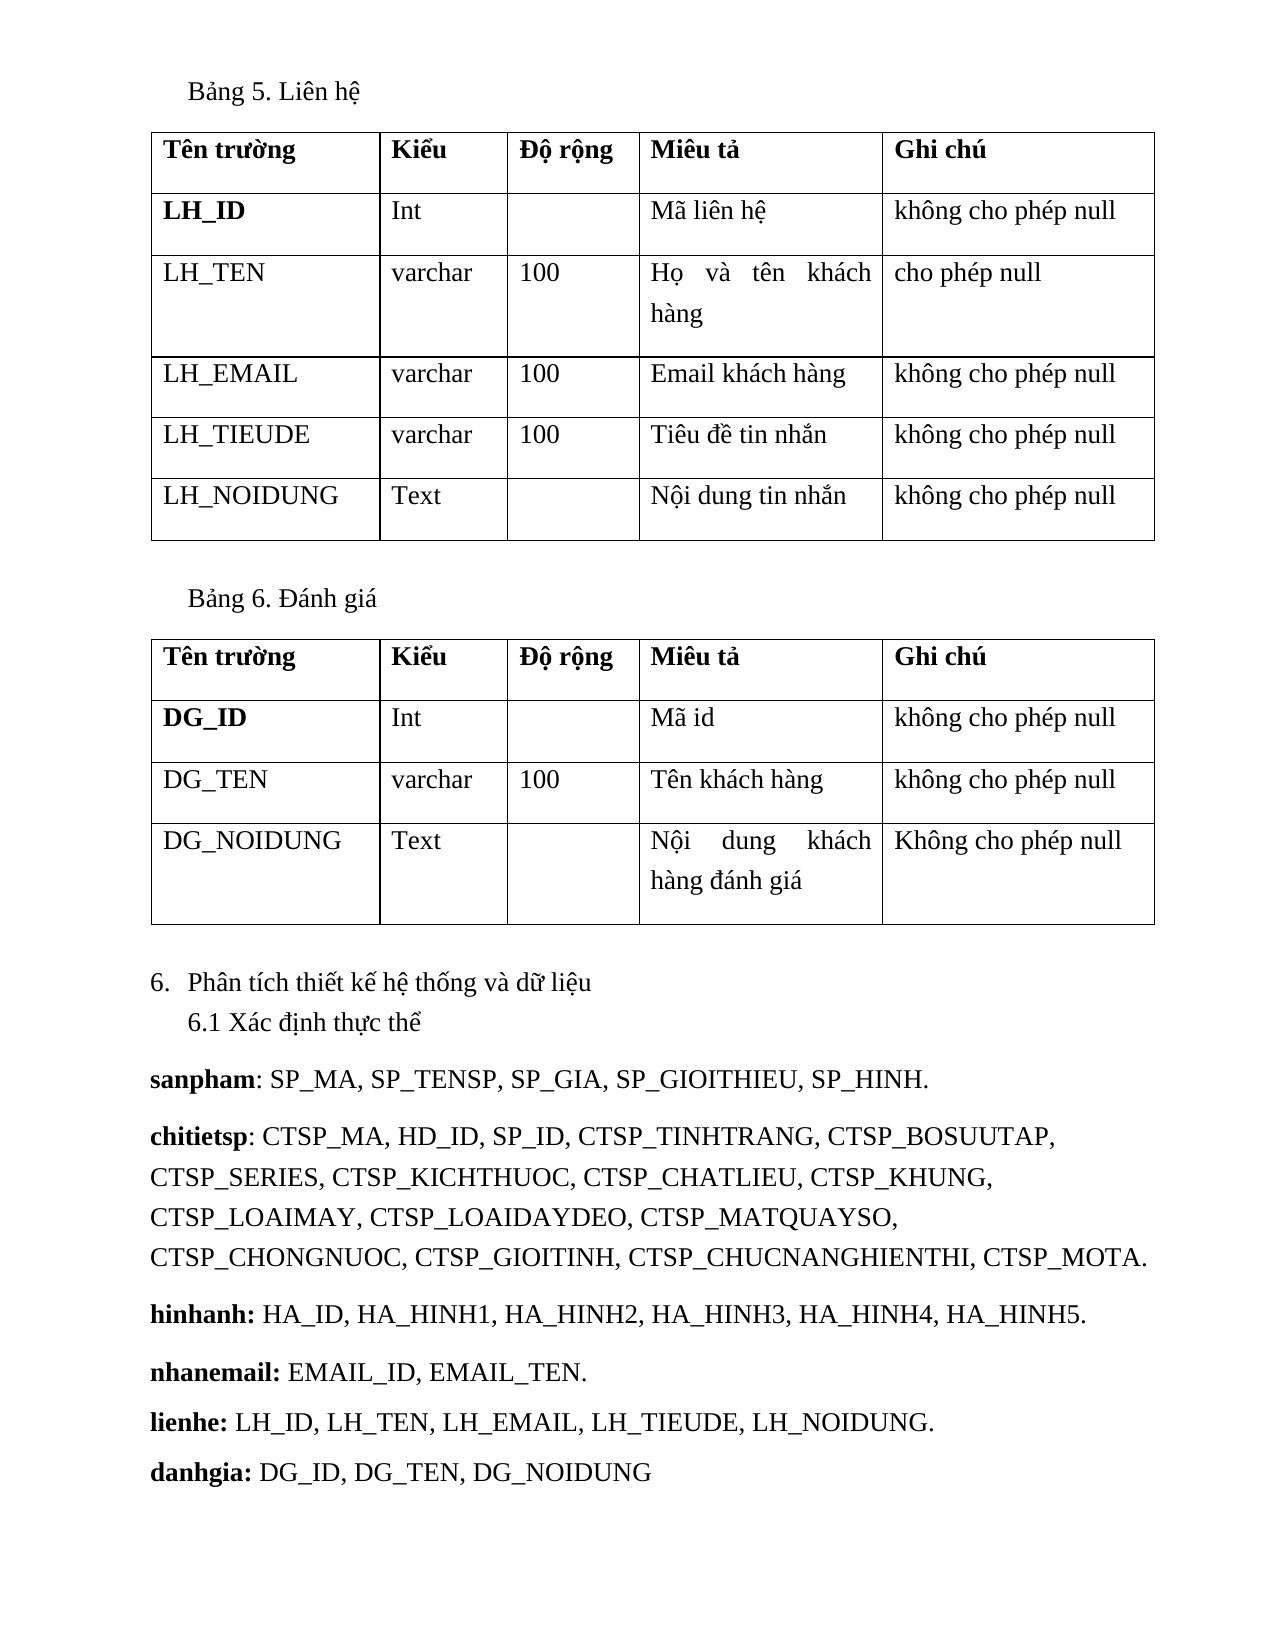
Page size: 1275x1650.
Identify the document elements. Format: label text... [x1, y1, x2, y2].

table_header Độ rộng [508, 133, 639, 193]
table_cell LH_TEN [152, 256, 379, 356]
text sanpham: SP_MA, SP_TENSP, SP_GIA, SP_GIOITHIEU, SP_HINH. [150, 1063, 1156, 1094]
table_cell 100 [508, 358, 639, 417]
table_cell 100 [508, 418, 639, 478]
table_header Ghi chú [883, 133, 1154, 193]
table_cell [508, 479, 639, 540]
table_cell 100 [508, 256, 639, 356]
table_cell DG_NOIDUNG [152, 824, 379, 924]
text nhanemail: EMAIL_ID, EMAIL_TEN. [150, 1356, 1156, 1387]
table_cell không cho phép null [883, 701, 1154, 762]
table_cell Mã liên hệ [640, 194, 882, 255]
table_cell DG_ID [152, 701, 379, 762]
table_cell Mã id [640, 701, 882, 762]
list Phân tích thiết kế hệ thống và dữ liệu [150, 966, 1156, 997]
table_cell varchar [381, 358, 507, 417]
list Bảng 5. Liên hệ [187, 75, 1156, 106]
table_cell Nội dung tin nhắn [640, 479, 882, 540]
table_cell LH_ID [152, 194, 379, 255]
table_cell varchar [381, 418, 507, 478]
table_cell 100 [508, 763, 639, 823]
table_cell Int [381, 194, 507, 255]
table_header Kiểu [381, 133, 507, 193]
table_cell Tên khách hàng [640, 763, 882, 823]
table_header Ghi chú [883, 640, 1154, 700]
table_header Kiểu [381, 640, 507, 700]
list Xác định thực thể [187, 1006, 1156, 1037]
table_cell varchar [381, 763, 507, 823]
list Bảng 6. Đánh giá [187, 582, 1156, 613]
table_cell Email khách hàng [640, 358, 882, 417]
table_header Tên trường [152, 640, 379, 700]
table_header Miêu tả [640, 133, 882, 193]
table_cell Không cho phép null [883, 824, 1154, 924]
table_cell [508, 701, 639, 762]
table_cell LH_EMAIL [152, 358, 379, 417]
table_cell Int [381, 701, 507, 762]
table_cell [508, 824, 639, 924]
table_cell Text [381, 479, 507, 540]
table_cell Họ và tên khách hàng [640, 256, 882, 356]
table_cell không cho phép null [883, 194, 1154, 255]
table_cell [508, 194, 639, 255]
table_cell Text [381, 824, 507, 924]
table_cell Tiêu đề tin nhắn [640, 418, 882, 478]
table_cell không cho phép null [883, 418, 1154, 478]
table_cell DG_TEN [152, 763, 379, 823]
text danhgia: DG_ID, DG_TEN, DG_NOIDUNG [150, 1456, 1156, 1487]
table_cell không cho phép null [883, 358, 1154, 417]
table_cell cho phép null [883, 256, 1154, 356]
table_cell LH_TIEUDE [152, 418, 379, 478]
text lienhe: LH_ID, LH_TEN, LH_EMAIL, LH_TIEUDE, LH_NOIDUNG. [150, 1406, 1156, 1437]
table_header Độ rộng [508, 640, 639, 700]
text chitietsp: CTSP_MA, HD_ID, SP_ID, CTSP_TINHTRANG, CTSP_BOSUUTAP, CTSP_SERIES, CTSP_KICHTHUOC, CTSP_CHATLIEU, CTSP_KHUNG, CTSP_LOAIMAY, CTSP_LOAIDAYDEO, CTSP_MATQUAYSO, CTSP_CHONGNUOC, CTSP_GIOITINH, CTSP_CHUCNANGHIENTHI, CTSP_MOTA. [150, 1120, 1156, 1273]
table_cell không cho phép null [883, 479, 1154, 540]
text hinhanh: HA_ID, HA_HINH1, HA_HINH2, HA_HINH3, HA_HINH4, HA_HINH5. [150, 1298, 1156, 1330]
table_header Miêu tả [640, 640, 882, 700]
table_header Tên trường [152, 133, 379, 193]
table_cell LH_NOIDUNG [152, 479, 379, 540]
table_cell không cho phép null [883, 763, 1154, 823]
table_cell Nội dung khách hàng đánh giá [640, 824, 882, 924]
table_cell varchar [381, 256, 507, 356]
